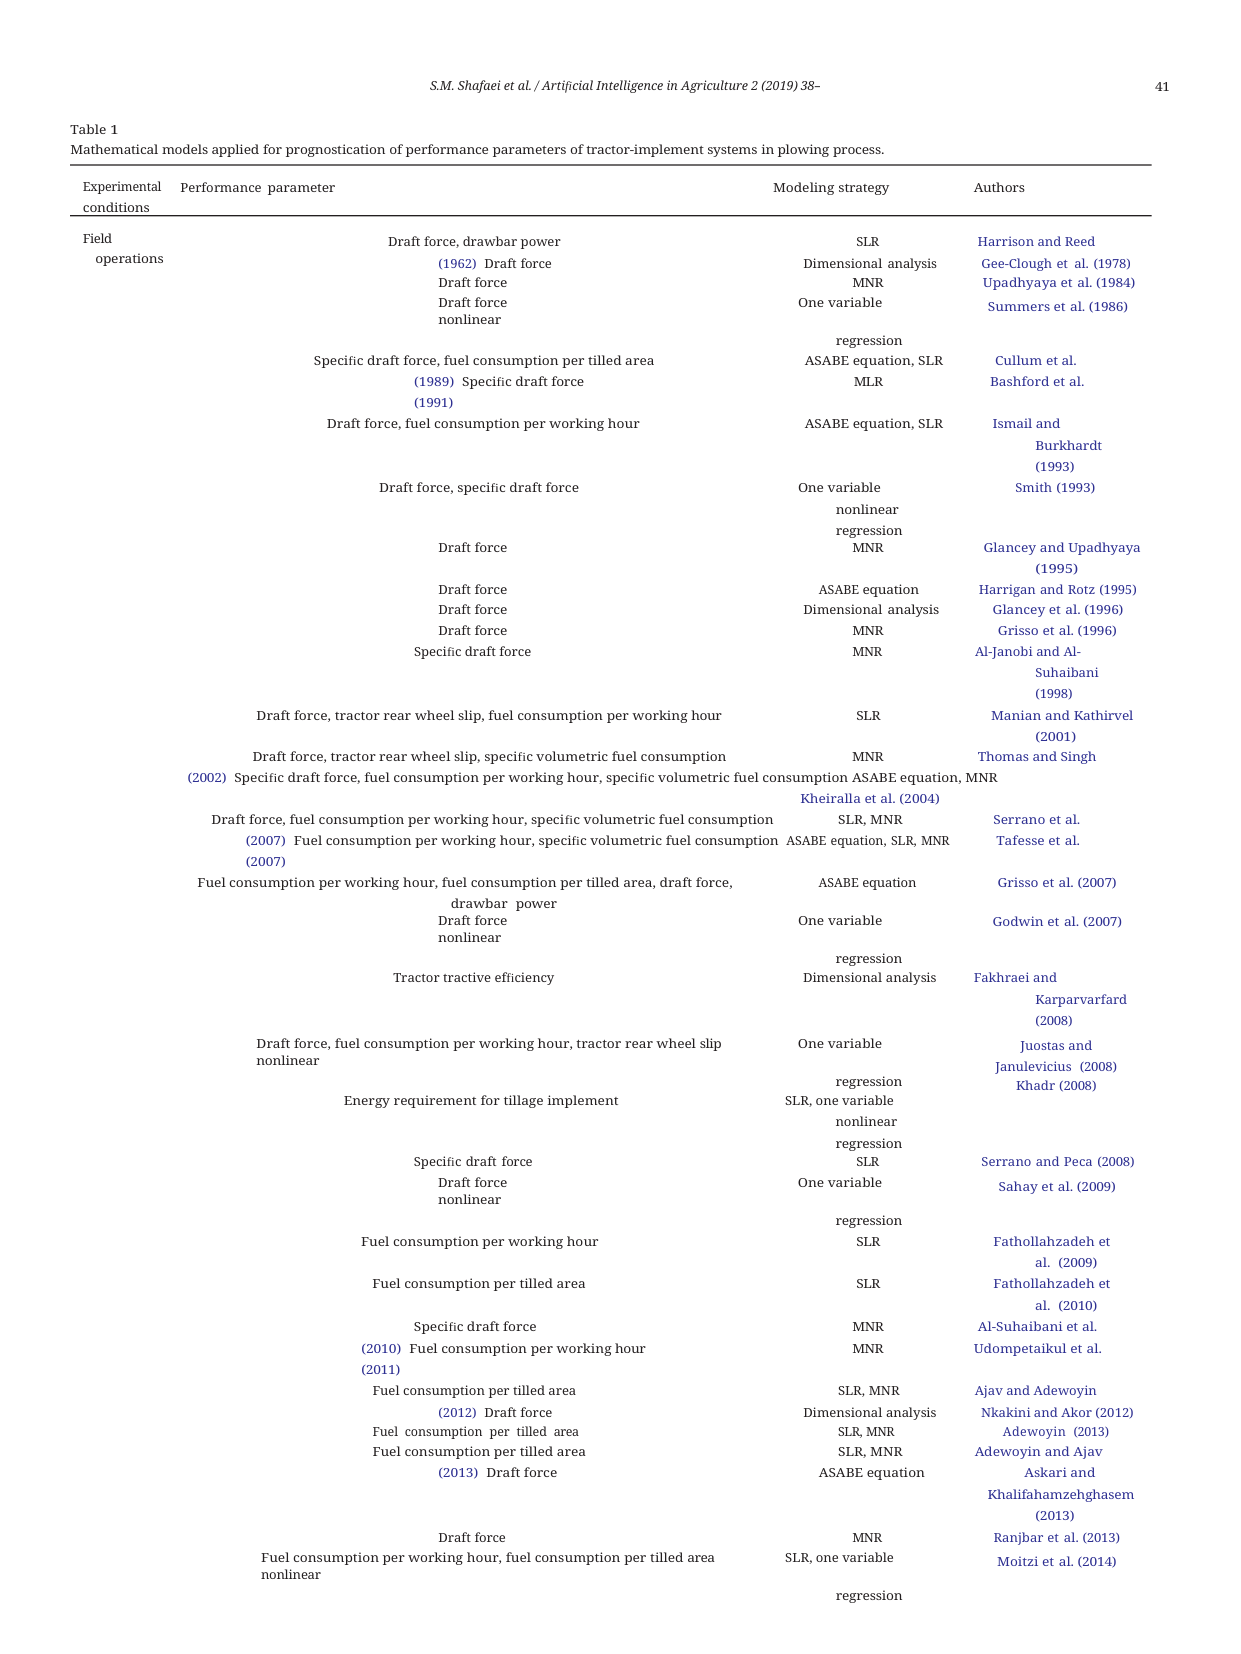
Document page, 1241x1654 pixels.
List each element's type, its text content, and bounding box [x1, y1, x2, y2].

text Specific draft force MNR Al-Janobi and Al-Suhaibani (1998) [414, 643, 1138, 702]
text Fuel consumption per working hour, fuel consumption per tilled area, draft force, drawbar power [197, 874, 743, 912]
text ASABE equation Grisso et al. (2007) [818, 874, 1182, 891]
text operations [95, 250, 164, 267]
text Mathematical models applied for prognostication of performance parameters of tractor-implement systems in plowing process. [70, 141, 1182, 158]
text Summers et al. (1986) [988, 298, 1182, 315]
text Fuel consumption per working hour SLR Fathollahzadeh et al. (2009) [361, 1233, 1119, 1271]
text Specific draft force, fuel consumption per tilled area ASABE equation, SLR Cullum et al. (1989) Specific draft force MLR Bashford et al. (1991) [314, 352, 1120, 411]
text Juostas and Janulevicius (2008) [983, 1037, 1129, 1075]
text Draft force, fuel consumption per working hour, specific volumetric fuel consumption SLR, MNR Serrano et al. (2007) Fuel consumption per working hour, specific volumetric fuel consumption ASABE equation, SLR, MNR Tafesse et al. (2007) [211, 811, 1119, 870]
text Godwin et al. (2007) [992, 913, 1182, 930]
text Field [83, 230, 164, 247]
text Draft force, specific draft force One variable nonlinear regression [379, 479, 936, 539]
text Draft force, fuel consumption per working hour, tractor rear wheel slip One variable nonlinear [256, 1035, 949, 1069]
text regression [835, 1073, 949, 1090]
text Draft force MNR Ranjbar et al. (2013) [438, 1529, 1182, 1546]
text Draft force One variable nonlinear [438, 912, 936, 947]
text Energy requirement for tillage implement SLR, one variable nonlinear regression [343, 1092, 949, 1152]
text Khalifahamzehghasem (2013) [987, 1486, 1152, 1524]
text Table 1 [70, 121, 1182, 138]
text Sahay et al. (2009) [998, 1178, 1182, 1195]
text Draft force One variable nonlinear [438, 294, 936, 328]
text Fuel consumption per tilled area SLR, MNR Adewoyin (2013) [372, 1425, 1182, 1439]
text Fuel consumption per tilled area SLR Fathollahzadeh et al. (2010) [372, 1276, 1119, 1314]
text Fuel consumption per working hour, fuel consumption per tilled area SLR, one variable nonlinear [261, 1549, 949, 1583]
text regression [835, 1212, 936, 1229]
text Performance parameter Modeling strategy Authors [180, 179, 1182, 197]
text Fuel consumption per tilled area SLR, MNR Adewoyin and Ajav (2013) Draft force ASABE equation Askari and [372, 1443, 1138, 1481]
text Draft force, tractor rear wheel slip, fuel consumption per working hour SLR Manian and Kathirvel [256, 707, 1182, 724]
text Khadr (2008) [953, 1079, 1159, 1093]
text Specific draft force MNR Al-Suhaibani et al. (2010) Fuel consumption per working hour MNR Udompetaikul et al. (2011) [361, 1318, 1138, 1378]
text Smith (1993) [1015, 479, 1182, 497]
text (1995) [1035, 560, 1182, 577]
text (2001) [1035, 728, 1182, 745]
text Draft force One variable nonlinear [438, 1174, 936, 1208]
text Draft force, drawbar power SLR Harrison and Reed (1962) Draft force Dimensional analysis Gee-Clough et al. (1978) [388, 233, 1135, 272]
text Tractor tractive efficiency Dimensional analysis Fakhraei and Karparvarfard (2008) [393, 969, 1139, 1029]
text regression [836, 1587, 949, 1604]
text Draft force Dimensional analysis Glancey et al. (1996) [438, 601, 1182, 618]
text Draft force, tractor rear wheel slip, specific volumetric fuel consumption MNR Thomas and Singh (2002) Specific draft force, fuel consumption per working hour, specific volumetric fuel consumption ASABE equation, MNR Kheiralla et al. (2004) [187, 748, 1135, 807]
text regression [835, 950, 936, 967]
text Specific draft force SLR Serrano and Peca (2008) [414, 1153, 1182, 1170]
text Fuel consumption per tilled area SLR, MNR Ajav and Adewoyin (2012) Draft force Dimensional analysis Nkakini and Akor (2012) [372, 1382, 1138, 1421]
text Moitzi et al. (2014) [997, 1553, 1182, 1570]
text regression [836, 332, 936, 349]
text Draft force MNR Grisso et al. (1996) [438, 622, 1182, 639]
text Experimental conditions [83, 178, 164, 215]
text Draft force MNR Upadhyaya et al. (1984) [438, 276, 1182, 290]
text Draft force, fuel consumption per working hour ASABE equation, SLR Ismail and Burkhardt (1993) [327, 415, 1120, 475]
text Draft force MNR Glancey and Upadhyaya [438, 539, 1182, 556]
text Draft force ASABE equation Harrigan and Rotz (1995) [438, 581, 1182, 598]
